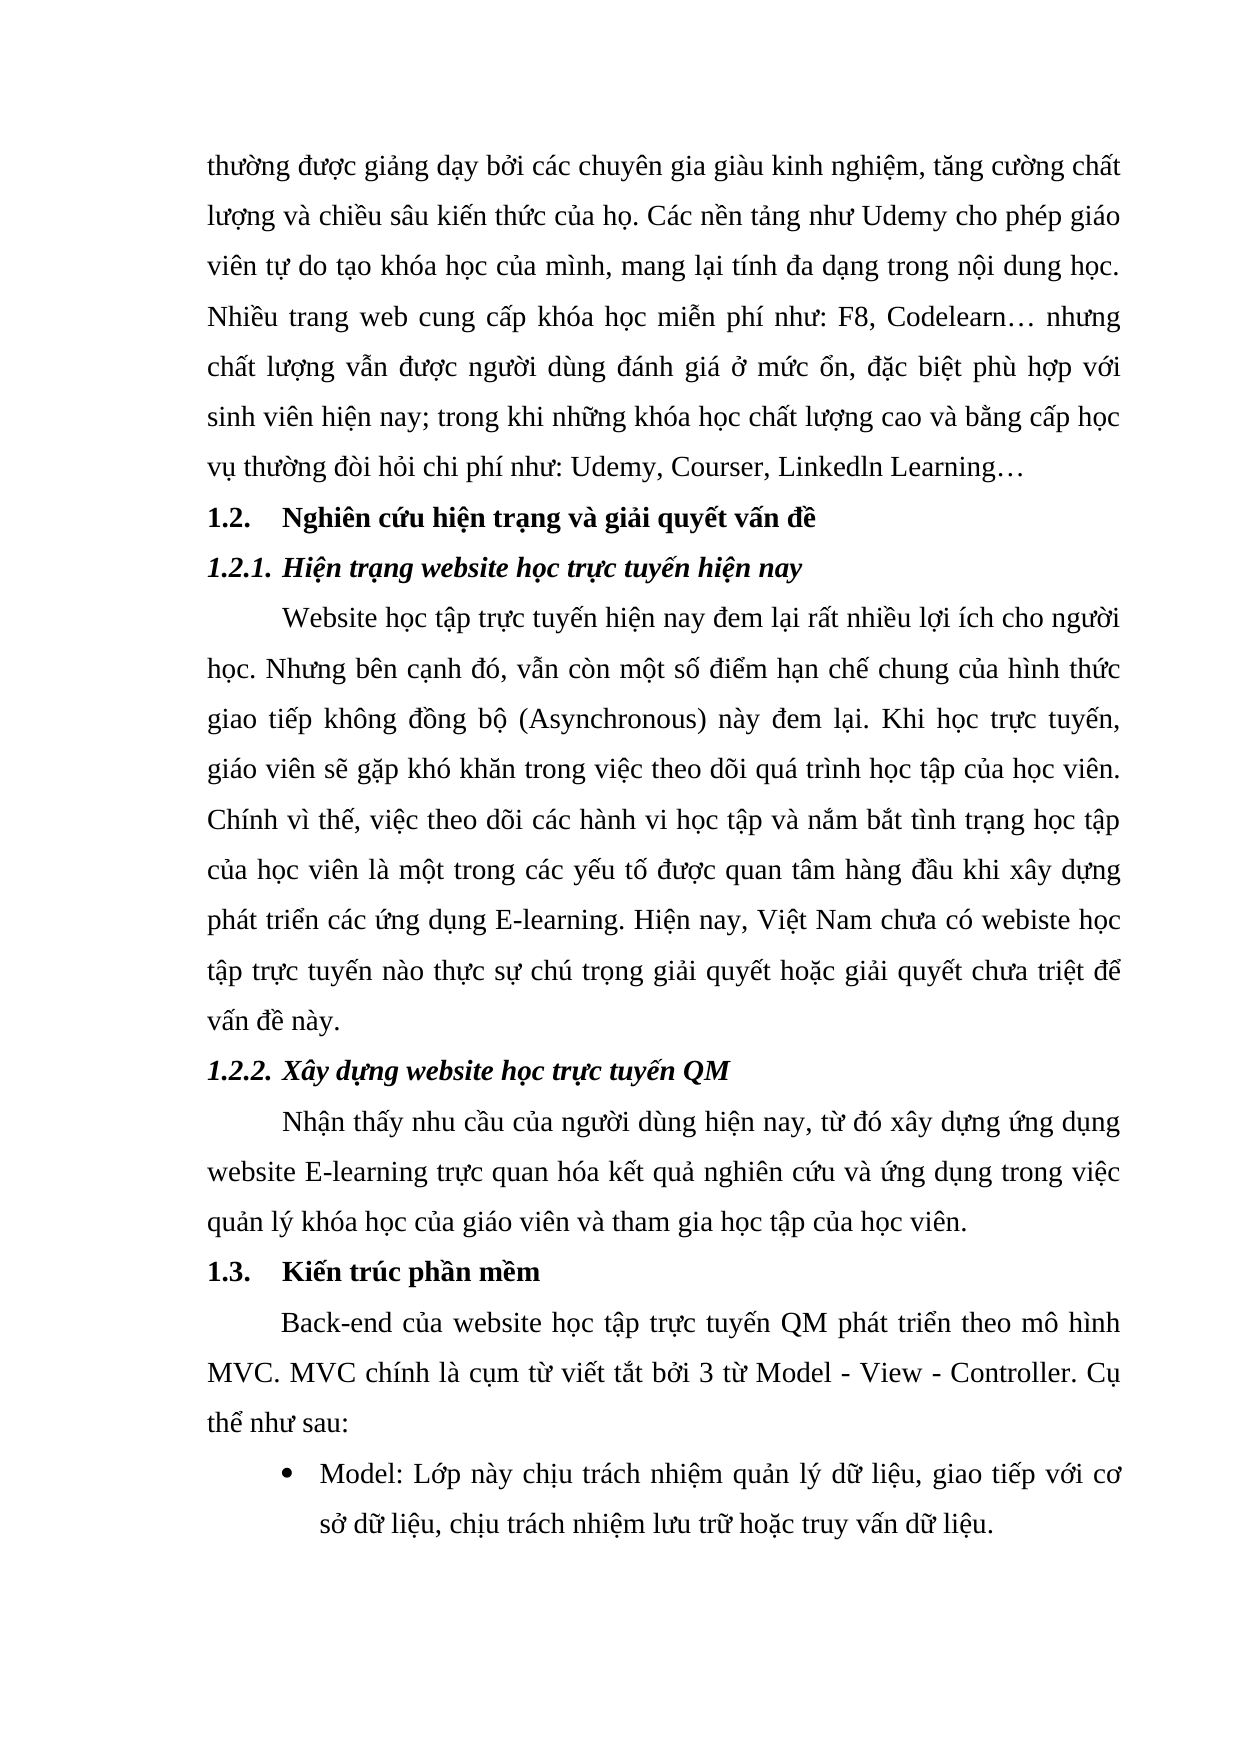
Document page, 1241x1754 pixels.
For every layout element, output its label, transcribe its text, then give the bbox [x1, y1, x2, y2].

subtitle Xây dựng website học trực tuyến QM [207, 1053, 1122, 1087]
text Website học tập trực tuyến hiện nay đem lại rất nhiều lợi ích cho người học. Nhưng bên cạnh đó, vẫn còn một số điểm hạn chế chung của hình thức giao tiếp không đồng bộ (Asynchronous) này đem lại. Khi học trực tuyến, giáo viên sẽ gặp khó khăn trong việc theo dõi quá trình học tập của học viên. Chính vì thế, việc theo dõi các hành vi học tập và nắm bắt tình trạng học tập của học viên là một trong các yếu tố được quan tâm hàng đầu khi xây dựng phát triển các ứng dụng E-learning. Hiện nay, Việt Nam chưa có webiste học tập trực tuyến nào thực sự chú trọng giải quyết hoặc giải quyết chưa triệt để vấn đề này. [207, 601, 1122, 1037]
text Back-end của website học tập trực tuyến QM phát triển theo mô hình MVC. MVC chính là cụm từ viết tắt bởi 3 từ Model - View - Controller. Cụ thể như sau: [207, 1305, 1122, 1439]
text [207, 148, 1122, 483]
subtitle Kiến trúc phần mềm [207, 1254, 1122, 1288]
subtitle Hiện trạng website học trực tuyến hiện nay [207, 550, 1122, 584]
text Nhận thấy nhu cầu của người dùng hiện nay, từ đó xây dựng ứng dụng website E-learning trực quan hóa kết quả nghiên cứu và ứng dụng trong việc quản lý khóa học của giáo viên và tham gia học tập của học viên. [207, 1104, 1122, 1238]
list Model: Lớp này chịu trách nhiệm quản lý dữ liệu, giao tiếp với cơ sở dữ liệu, chịu trách nhiệm lưu trữ hoặc truy vấn dữ liệu. [282, 1456, 1122, 1540]
subtitle Nghiên cứu hiện trạng và giải quyết vấn đề [207, 500, 1122, 533]
